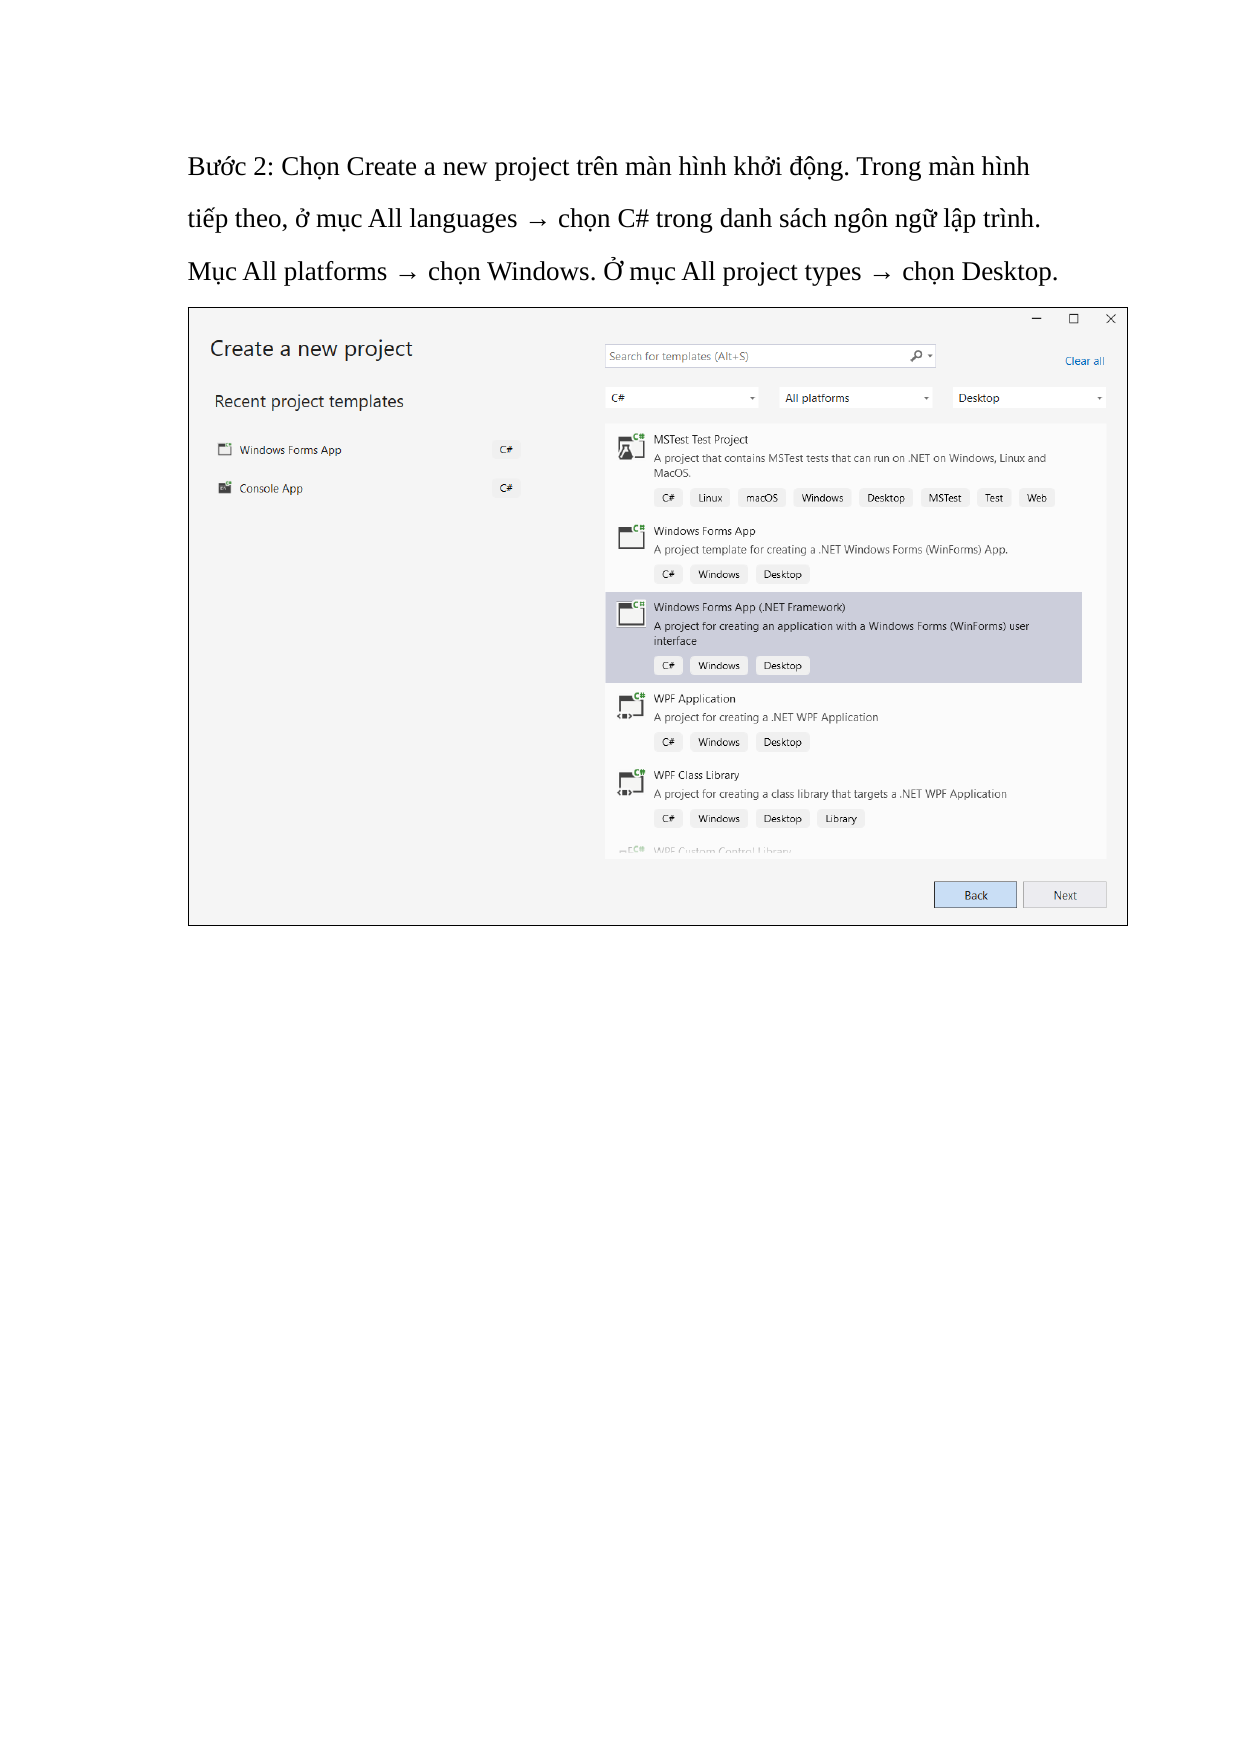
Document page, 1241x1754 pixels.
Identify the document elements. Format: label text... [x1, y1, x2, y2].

text tiếp theo, ở mục All languages → chọn C# trong danh sách ngôn ngữ lập trình. [187, 202, 1090, 233]
text Mục All platforms → chọn Windows. Ở mục All project types → chọn Desktop. [187, 255, 1090, 286]
picture [189, 308, 1127, 925]
text Bước 2: Chọn Create a new project trên màn hình khởi động. Trong màn hình [187, 150, 1090, 181]
